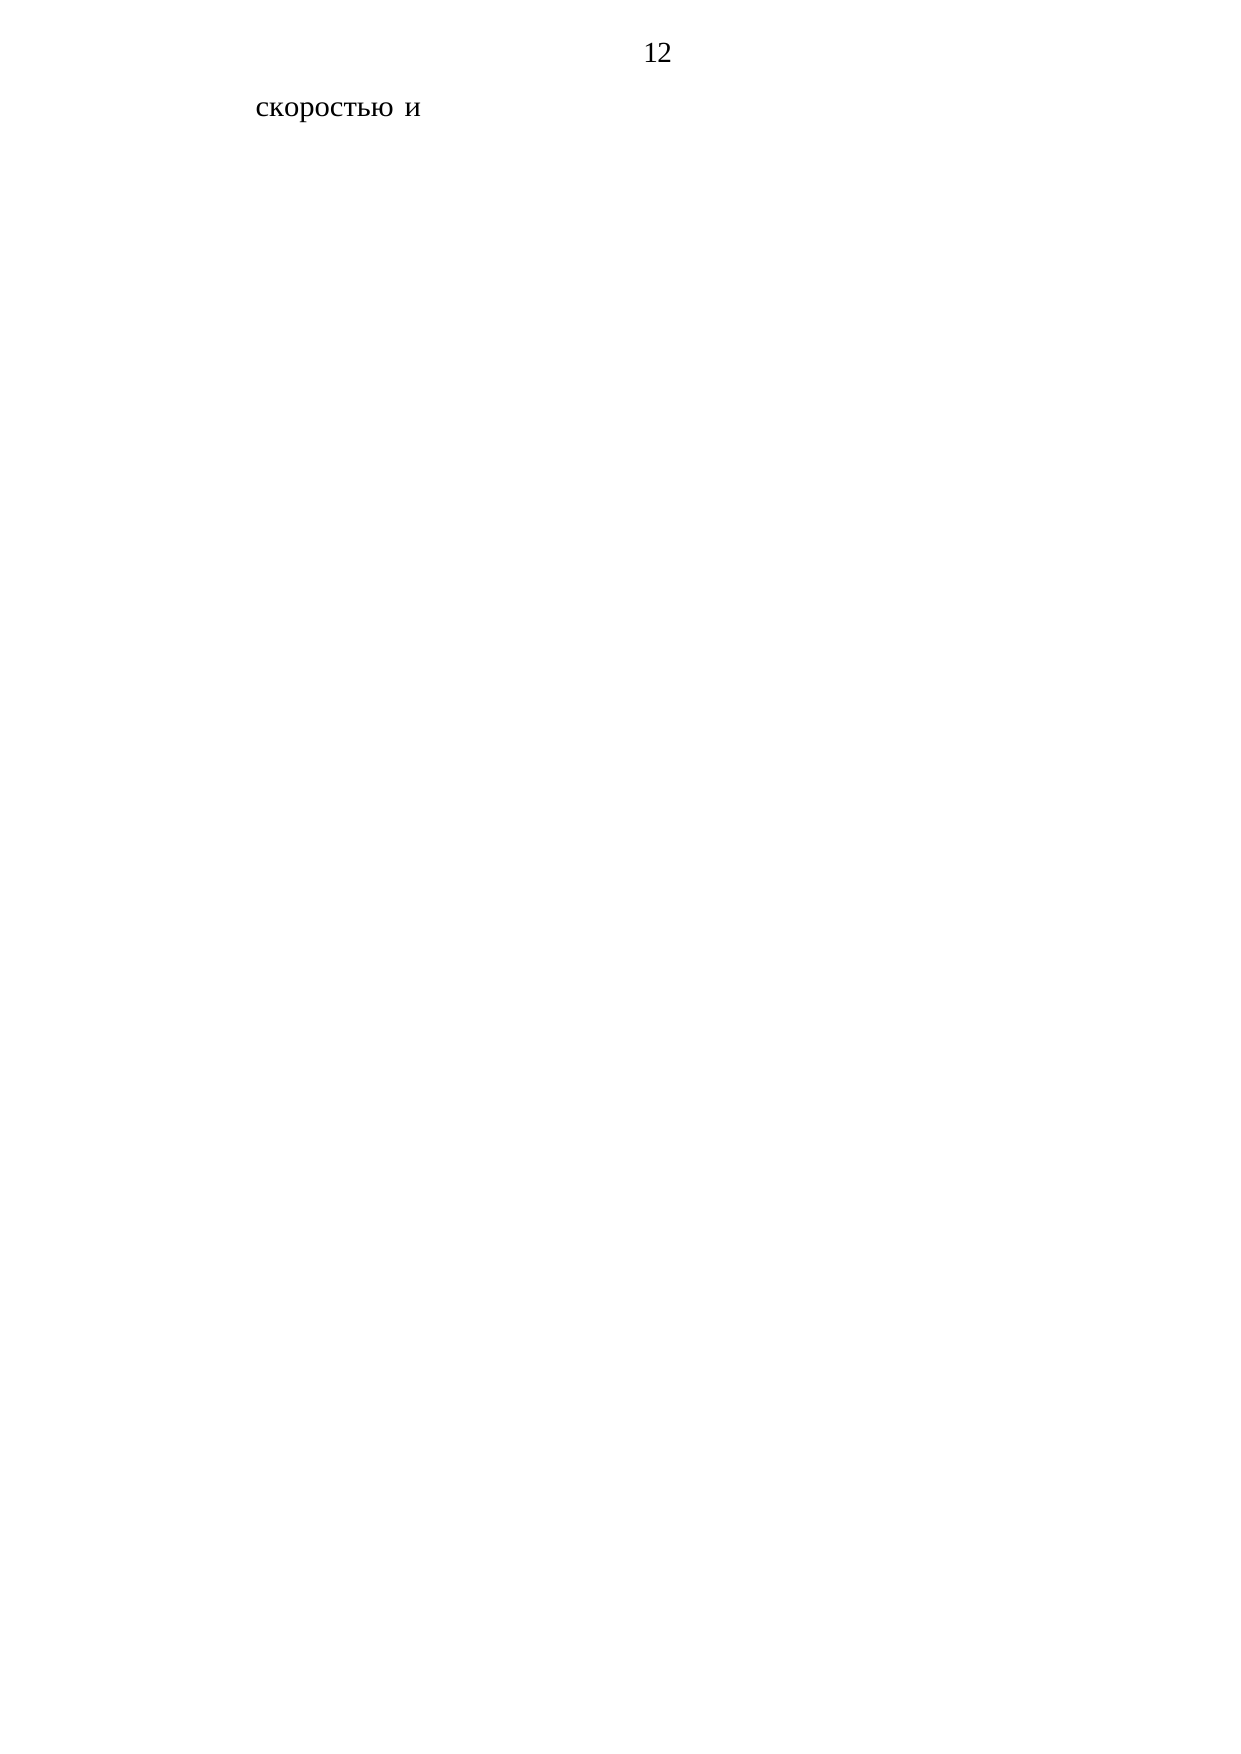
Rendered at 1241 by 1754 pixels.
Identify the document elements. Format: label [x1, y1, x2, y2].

list [219, 89, 1181, 123]
